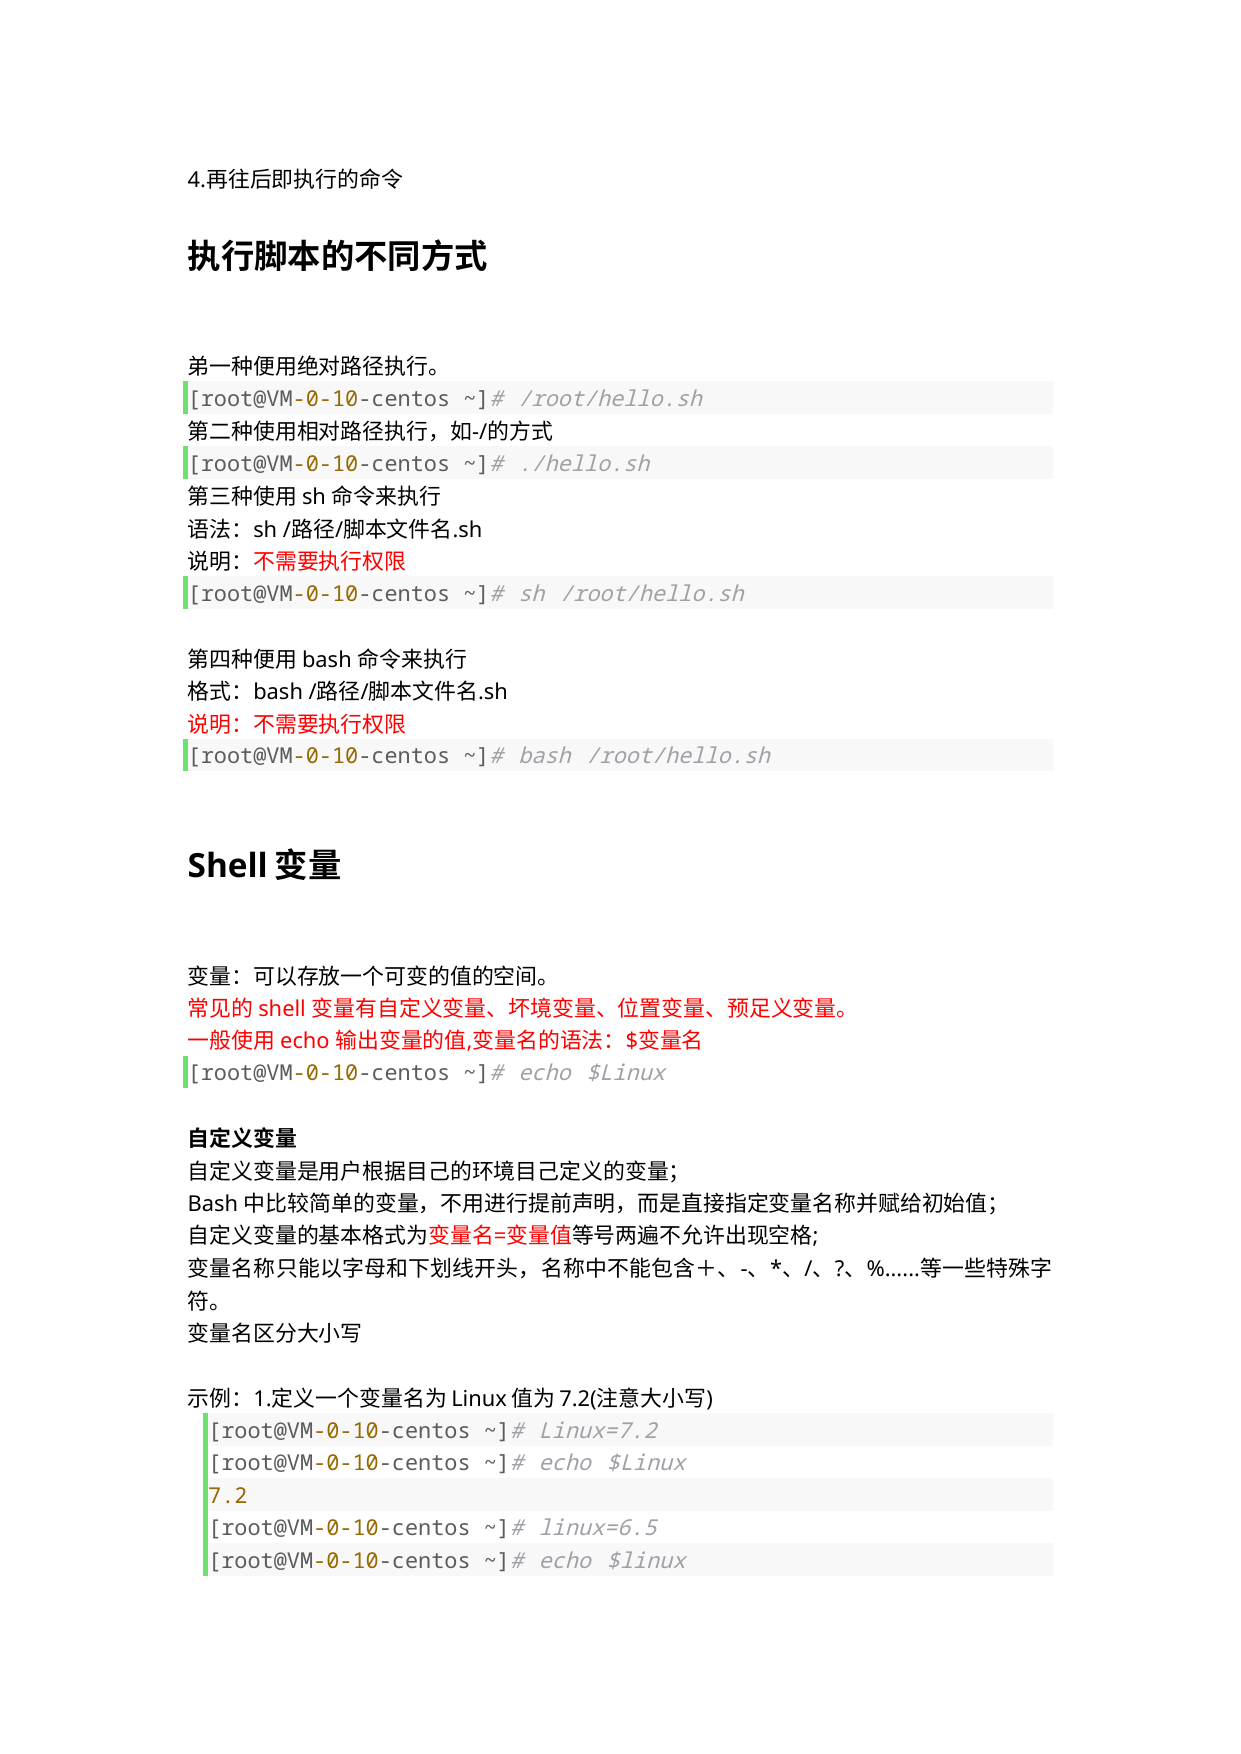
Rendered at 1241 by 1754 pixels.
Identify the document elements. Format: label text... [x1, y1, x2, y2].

text 说明：不需要执行权限 [187, 706, 1053, 739]
text 第三种使用 sh 命令来执行 [187, 479, 1053, 511]
text 自定义变量的基本格式为变量名=变量值等号两遍不允许出现空格; [187, 1218, 1053, 1251]
text [root@VM-0-10-centos ~]# /root/hello.sh [188, 381, 1053, 414]
text 弟一种便用绝对路径执行。 [187, 349, 1053, 381]
text 说明：不需要执行权限 [187, 544, 1053, 576]
text 变量名区分大小写 [187, 1316, 1053, 1348]
text 常见的 shell 变量有自定义变量、坏境变量、位置变量、预足义变量。 [187, 991, 1053, 1023]
text [root@VM-0-10-centos ~]# ./hello.sh [188, 446, 1053, 479]
text 语法：sh /路径/脚本文件名.sh [187, 511, 1053, 544]
text 4.再往后即执行的命令 [187, 162, 1053, 194]
text [root@VM-0-10-centos ~]# echo $linux [208, 1543, 1053, 1576]
text 自定义变量 [187, 1121, 1053, 1153]
subtitle Shell变量 [187, 831, 1053, 896]
text [root@VM-0-10-centos ~]# Linux=7.2 [208, 1413, 1053, 1446]
text 示例：1.定义一个变量名为Linux值为7.2(注意大小写) [187, 1381, 1053, 1413]
text [root@VM-0-10-centos ~]# echo $Linux [188, 1056, 1053, 1088]
text 自定义变量是用户根据目己的环境目己定义的变量； [187, 1153, 1053, 1186]
text 变量：可以存放一个可变的值的空间。 [187, 958, 1053, 991]
text [root@VM-0-10-centos ~]# bash /root/hello.sh [188, 739, 1053, 771]
text [root@VM-0-10-centos ~]# echo $Linux [208, 1446, 1053, 1478]
text 变量名称只能以字母和下划线开头，名称中不能包含＋、-、*、/、?、%......等一些特殊字符。 [187, 1251, 1053, 1316]
text 一般使用 echo 输出变量的值,变量名的语法：$变量名 [187, 1023, 1053, 1056]
text Bash 中比较简单的变量，不用进行提前声明，而是直接指定变量名称并赋给初始值； [187, 1186, 1053, 1218]
text 第二种使用相对路径执行，如-/的方式 [187, 414, 1053, 446]
text 7.2 [208, 1478, 1053, 1511]
text 格式：bash /路径/脚本文件名.sh [187, 674, 1053, 706]
text 第四种便用 bash 命令来执行 [187, 641, 1053, 674]
subtitle 执行脚本的不同方式 [187, 222, 1053, 287]
text [root@VM-0-10-centos ~]# linux=6.5 [208, 1511, 1053, 1543]
text [root@VM-0-10-centos ~]# sh /root/hello.sh [188, 576, 1053, 609]
